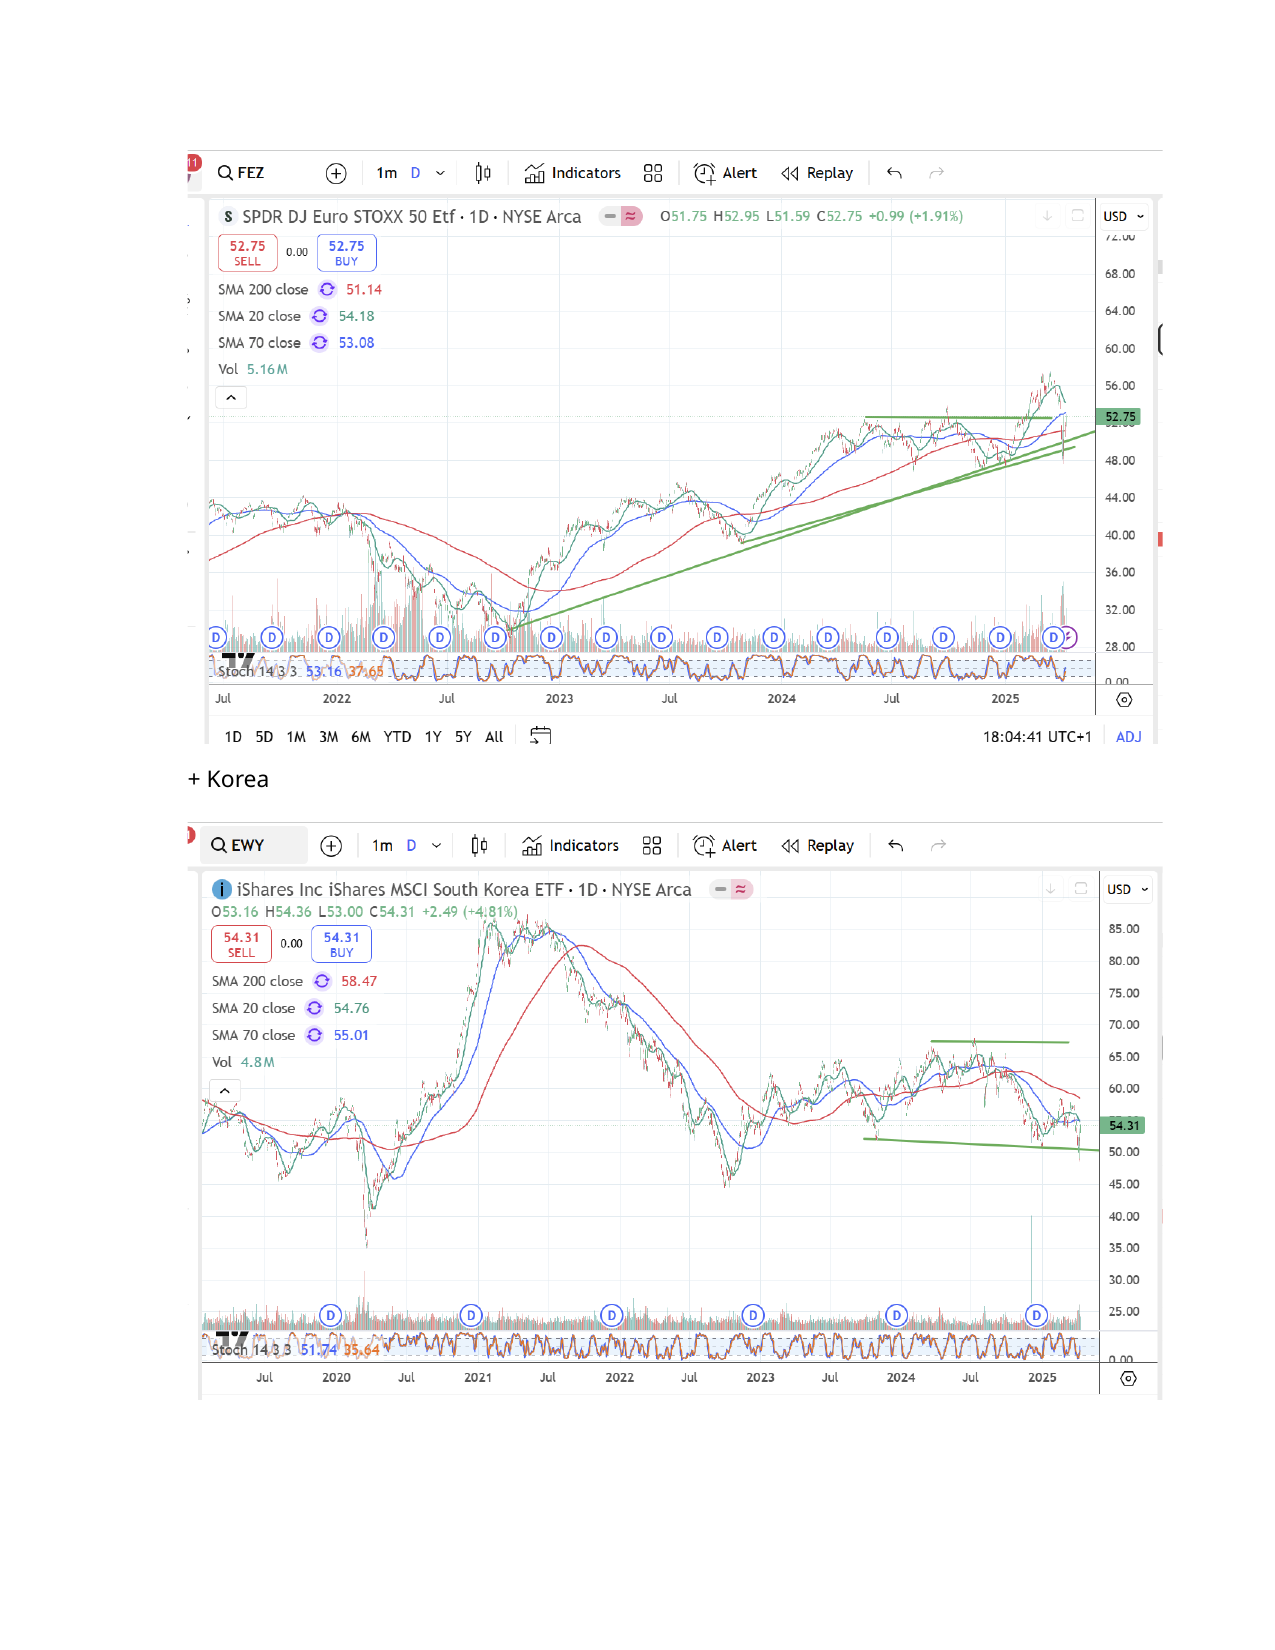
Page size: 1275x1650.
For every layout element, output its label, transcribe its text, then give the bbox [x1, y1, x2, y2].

picture [187, 813, 1163, 1400]
text + Korea [187, 763, 1125, 794]
picture [187, 150, 1163, 744]
